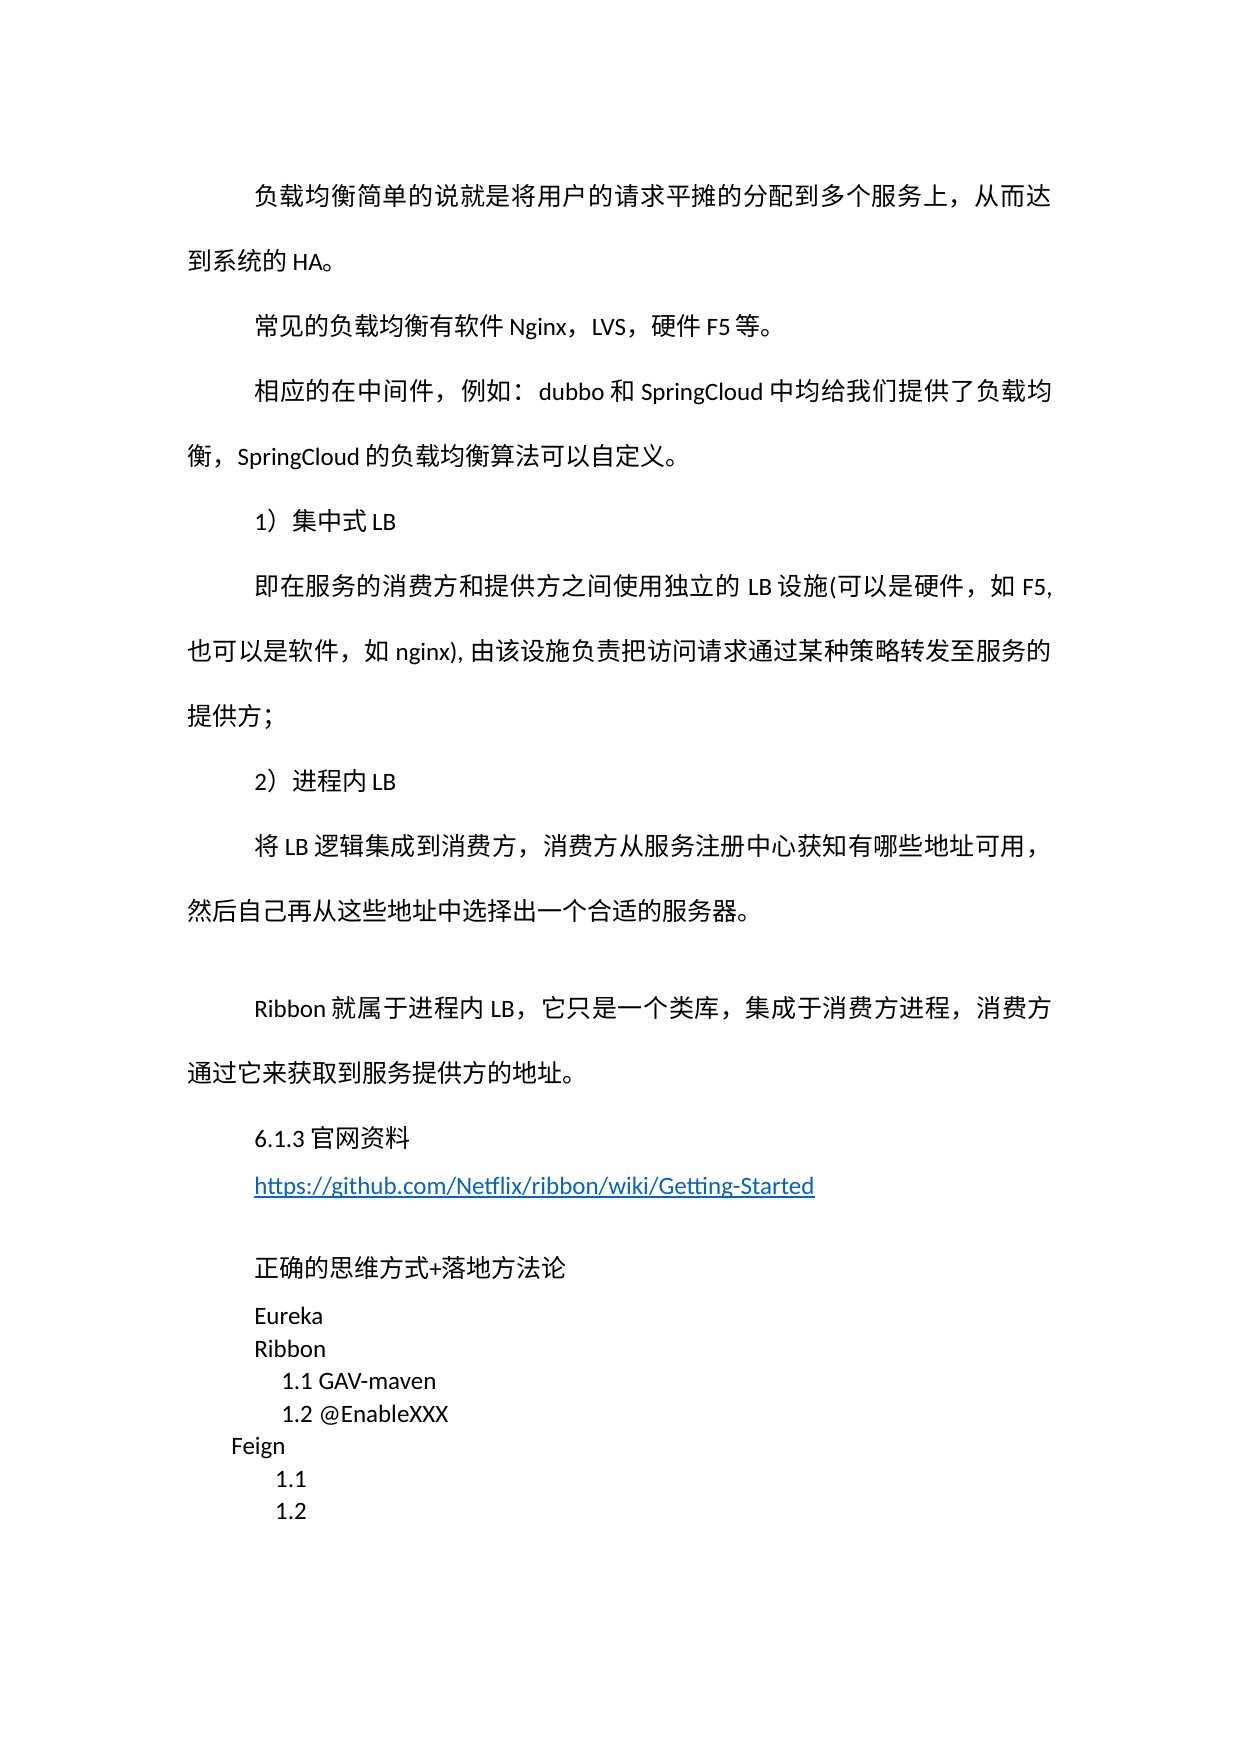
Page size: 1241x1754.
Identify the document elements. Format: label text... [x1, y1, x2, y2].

text https://github.com/Netflix/ribbon/wiki/Getting-Started [187, 1169, 1053, 1202]
text 2）进程内LB [187, 747, 1053, 812]
text Eureka [187, 1299, 1053, 1332]
list Feign [187, 1429, 1053, 1462]
text Ribbon [187, 1332, 1053, 1364]
text 负载均衡简单的说就是将用户的请求平摊的分配到多个服务上，从而达到系统的HA。 [187, 162, 1053, 292]
text 正确的思维方式+落地方法论 [187, 1234, 1053, 1299]
text Ribbon就属于进程内LB，它只是一个类库，集成于消费方进程，消费方通过它来获取到服务提供方的地址。 [187, 974, 1053, 1104]
list 1.1 [231, 1462, 1053, 1494]
text 将LB逻辑集成到消费方，消费方从服务注册中心获知有哪些地址可用，然后自己再从这些地址中选择出一个合适的服务器。 [187, 812, 1053, 942]
text 6.1.3官网资料 [187, 1104, 1053, 1169]
list GAV-maven [187, 1364, 1053, 1397]
text 即在服务的消费方和提供方之间使用独立的LB设施(可以是硬件，如F5, 也可以是软件，如nginx), 由该设施负责把访问请求通过某种策略转发至服务的提供方； [187, 552, 1053, 747]
text 常见的负载均衡有软件Nginx，LVS，硬件 F5等。 [187, 292, 1053, 357]
text 1）集中式LB [187, 487, 1053, 552]
list 1.2 [231, 1494, 1053, 1527]
list @EnableXXX [187, 1397, 1053, 1429]
text 相应的在中间件，例如：dubbo和SpringCloud中均给我们提供了负载均衡，SpringCloud的负载均衡算法可以自定义。 [187, 357, 1053, 487]
